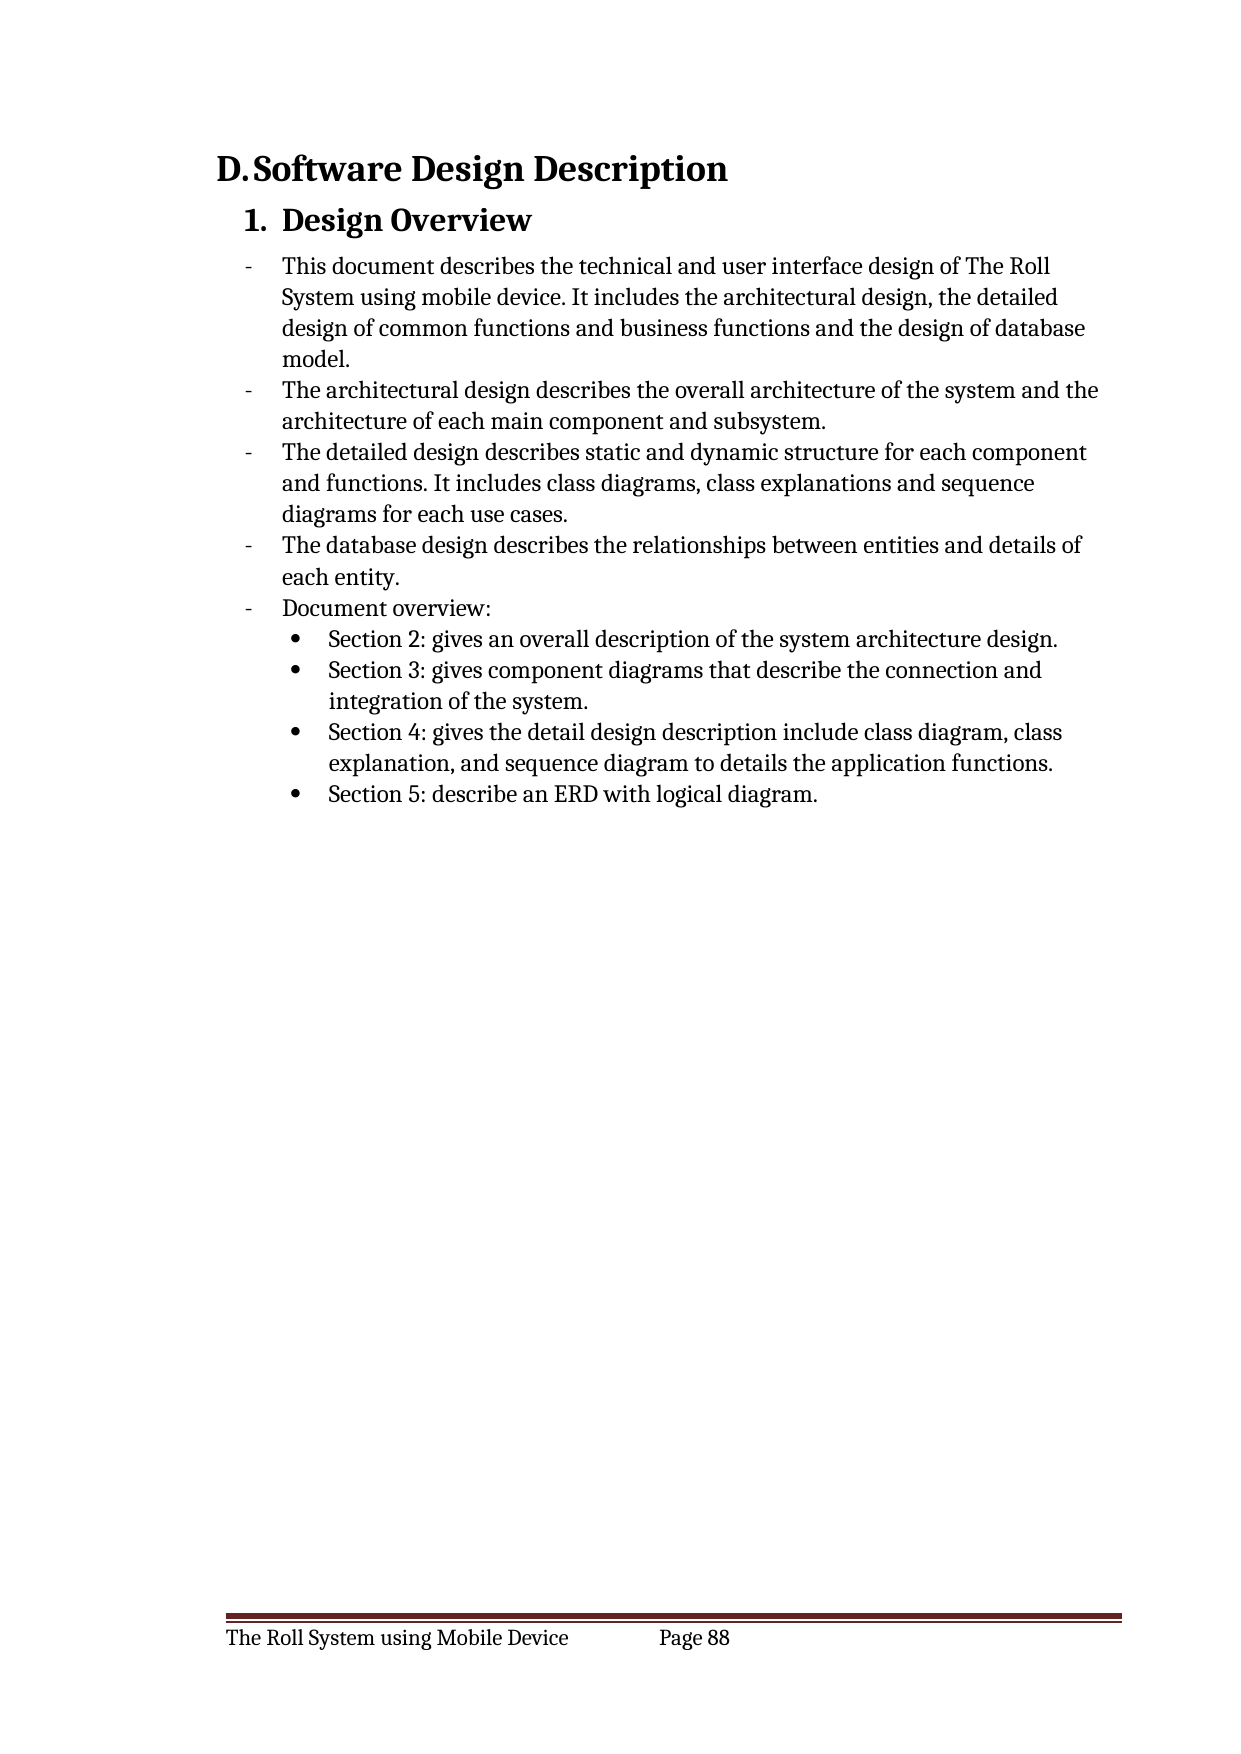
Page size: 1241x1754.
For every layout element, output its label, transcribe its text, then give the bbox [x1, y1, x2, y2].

subtitle Software Design Description [216, 148, 1122, 191]
list Document overview: [244, 593, 1122, 622]
list Section 5: describe an ERD with logical diagram. [291, 780, 1122, 808]
list Section 2: gives an overall description of the system architecture design. [291, 624, 1122, 653]
list Section 3: gives component diagrams that describe the connection and integration of the system. [291, 656, 1122, 715]
list The architectural design describes the overall architecture of the system and the architecture of each main component and subsystem. [244, 376, 1122, 436]
subtitle Design Overview [244, 201, 1122, 239]
list The database design describes the relationships between entities and details of each entity. [244, 531, 1122, 591]
list This document describes the technical and user interface design of The Roll System using mobile device. It includes the architectural design, the detailed design of common functions and business functions and the design of database model. [244, 252, 1122, 374]
list The detailed design describes static and dynamic structure for each component and functions. It includes class diagrams, class explanations and sequence diagrams for each use cases. [244, 438, 1122, 529]
list Section 4: gives the detail design description include class diagram, class explanation, and sequence diagram to details the application functions. [291, 718, 1122, 777]
